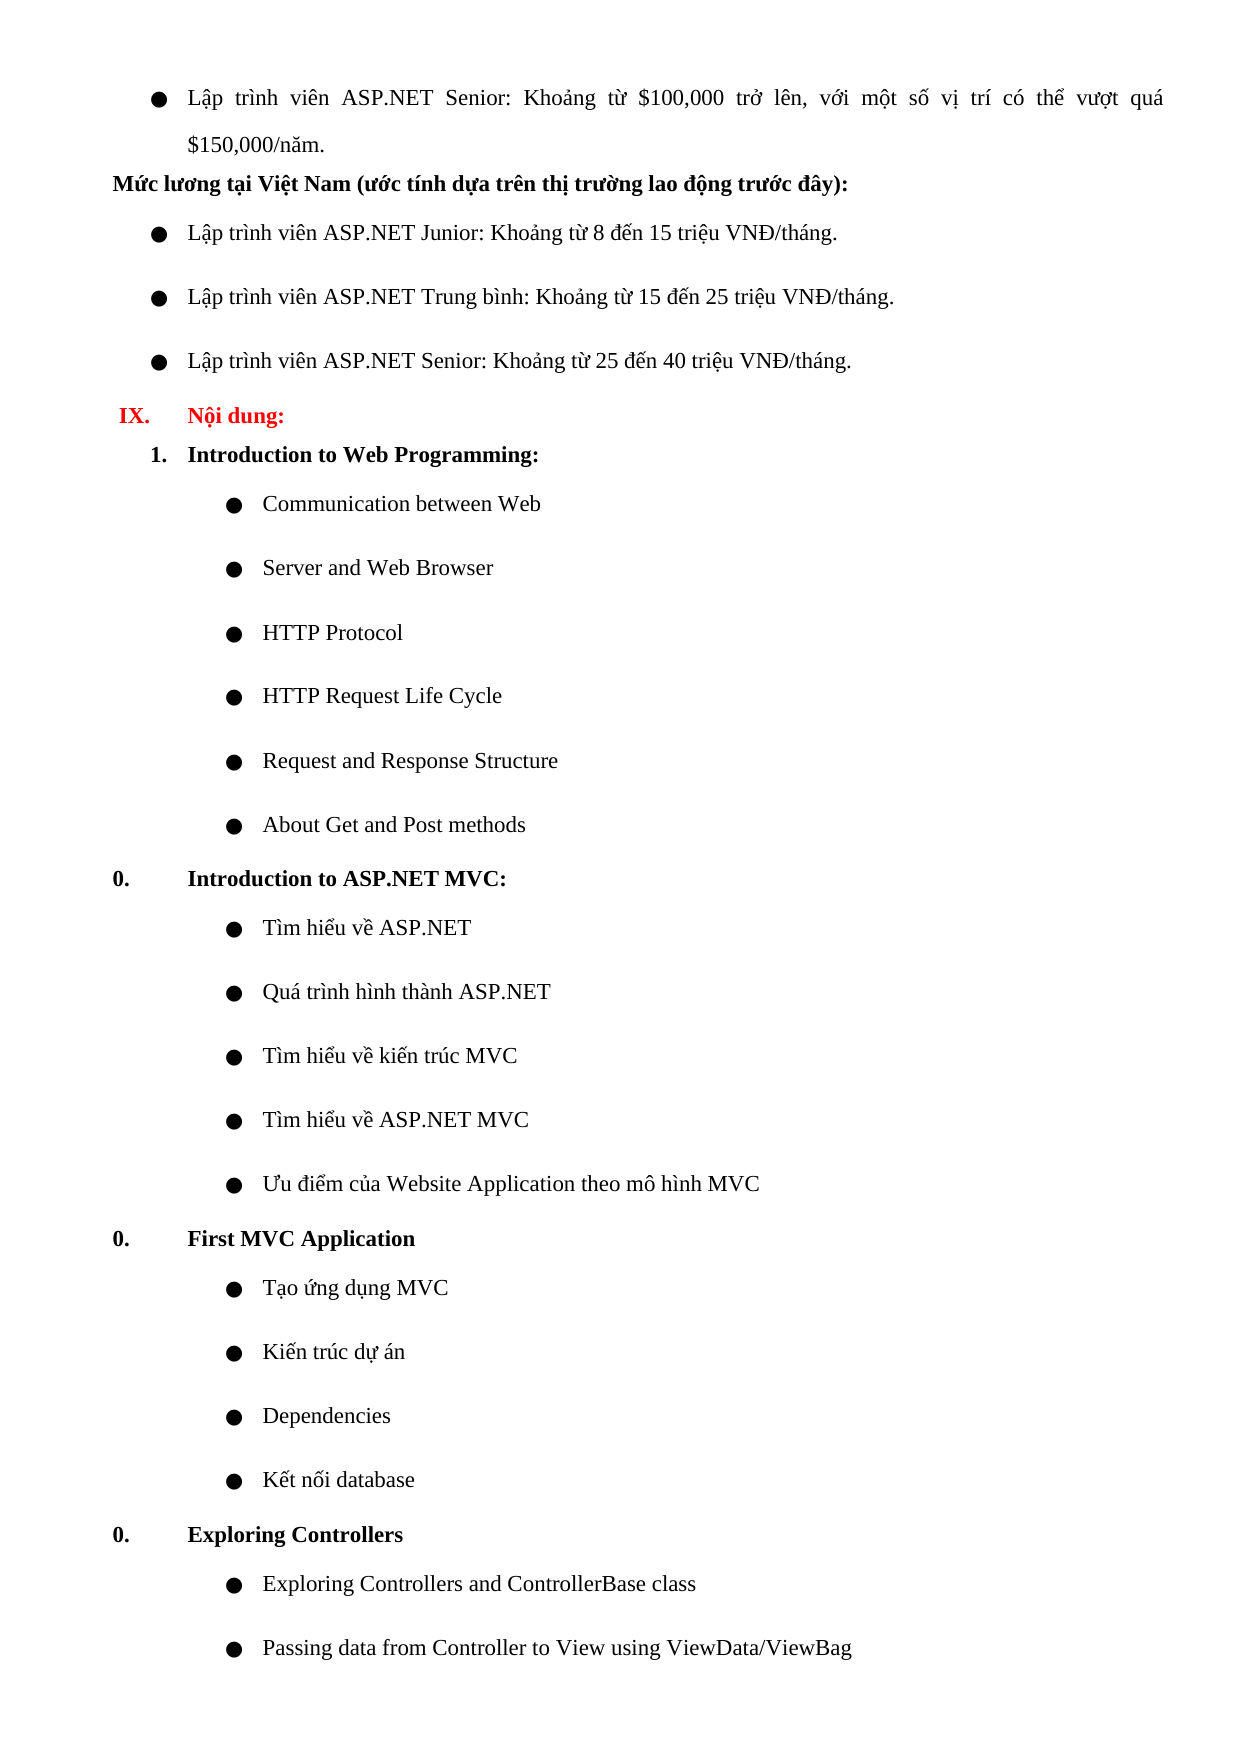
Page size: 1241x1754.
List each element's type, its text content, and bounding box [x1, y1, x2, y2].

list Ưu điểm của Website Application theo mô hình MVC [225, 1161, 1165, 1204]
list Communication between Web [225, 481, 1165, 524]
list Request and Response Structure [225, 737, 1165, 780]
list Nội dung: [150, 402, 1165, 428]
list Server and Web Browser [225, 545, 1165, 588]
list Kiến trúc dự án [225, 1329, 1165, 1371]
list Lập trình viên ASP.NET Senior: Khoảng từ 25 đến 40 triệu VNĐ/tháng. [150, 338, 1165, 381]
list Kết nối database [225, 1457, 1165, 1499]
list Introduction to ASP.NET MVC: [112, 865, 1165, 892]
list Tạo ứng dụng MVC [225, 1264, 1165, 1307]
list Tìm hiểu về ASP.NET [225, 905, 1165, 947]
list Exploring Controllers [112, 1521, 1165, 1547]
list Tìm hiểu về kiến trúc MVC [225, 1033, 1165, 1076]
list HTTP Protocol [225, 609, 1165, 652]
list Dependencies [225, 1393, 1165, 1435]
list Introduction to Web Programming: [150, 441, 1165, 468]
list HTTP Request Life Cycle [225, 673, 1165, 716]
text Mức lương tại Việt Nam (ước tính dựa trên thị trường lao động trước đây): [112, 170, 1165, 197]
list About Get and Post methods [225, 801, 1165, 844]
list Tìm hiểu về ASP.NET MVC [225, 1097, 1165, 1140]
list Lập trình viên ASP.NET Junior: Khoảng từ 8 đến 15 triệu VNĐ/tháng. [150, 210, 1165, 252]
list First MVC Application [112, 1225, 1165, 1251]
list Passing data from Controller to View using ViewData/ViewBag [225, 1624, 1165, 1667]
list Lập trình viên ASP.NET Trung bình: Khoảng từ 15 đến 25 triệu VNĐ/tháng. [150, 274, 1165, 317]
list Exploring Controllers and ControllerBase class [225, 1560, 1165, 1603]
list Lập trình viên ASP.NET Senior: Khoảng từ $100,000 trở lên, với một số vị trí có thể vượt quá $150,000/năm. [150, 75, 1165, 157]
list Quá trình hình thành ASP.NET [225, 969, 1165, 1012]
